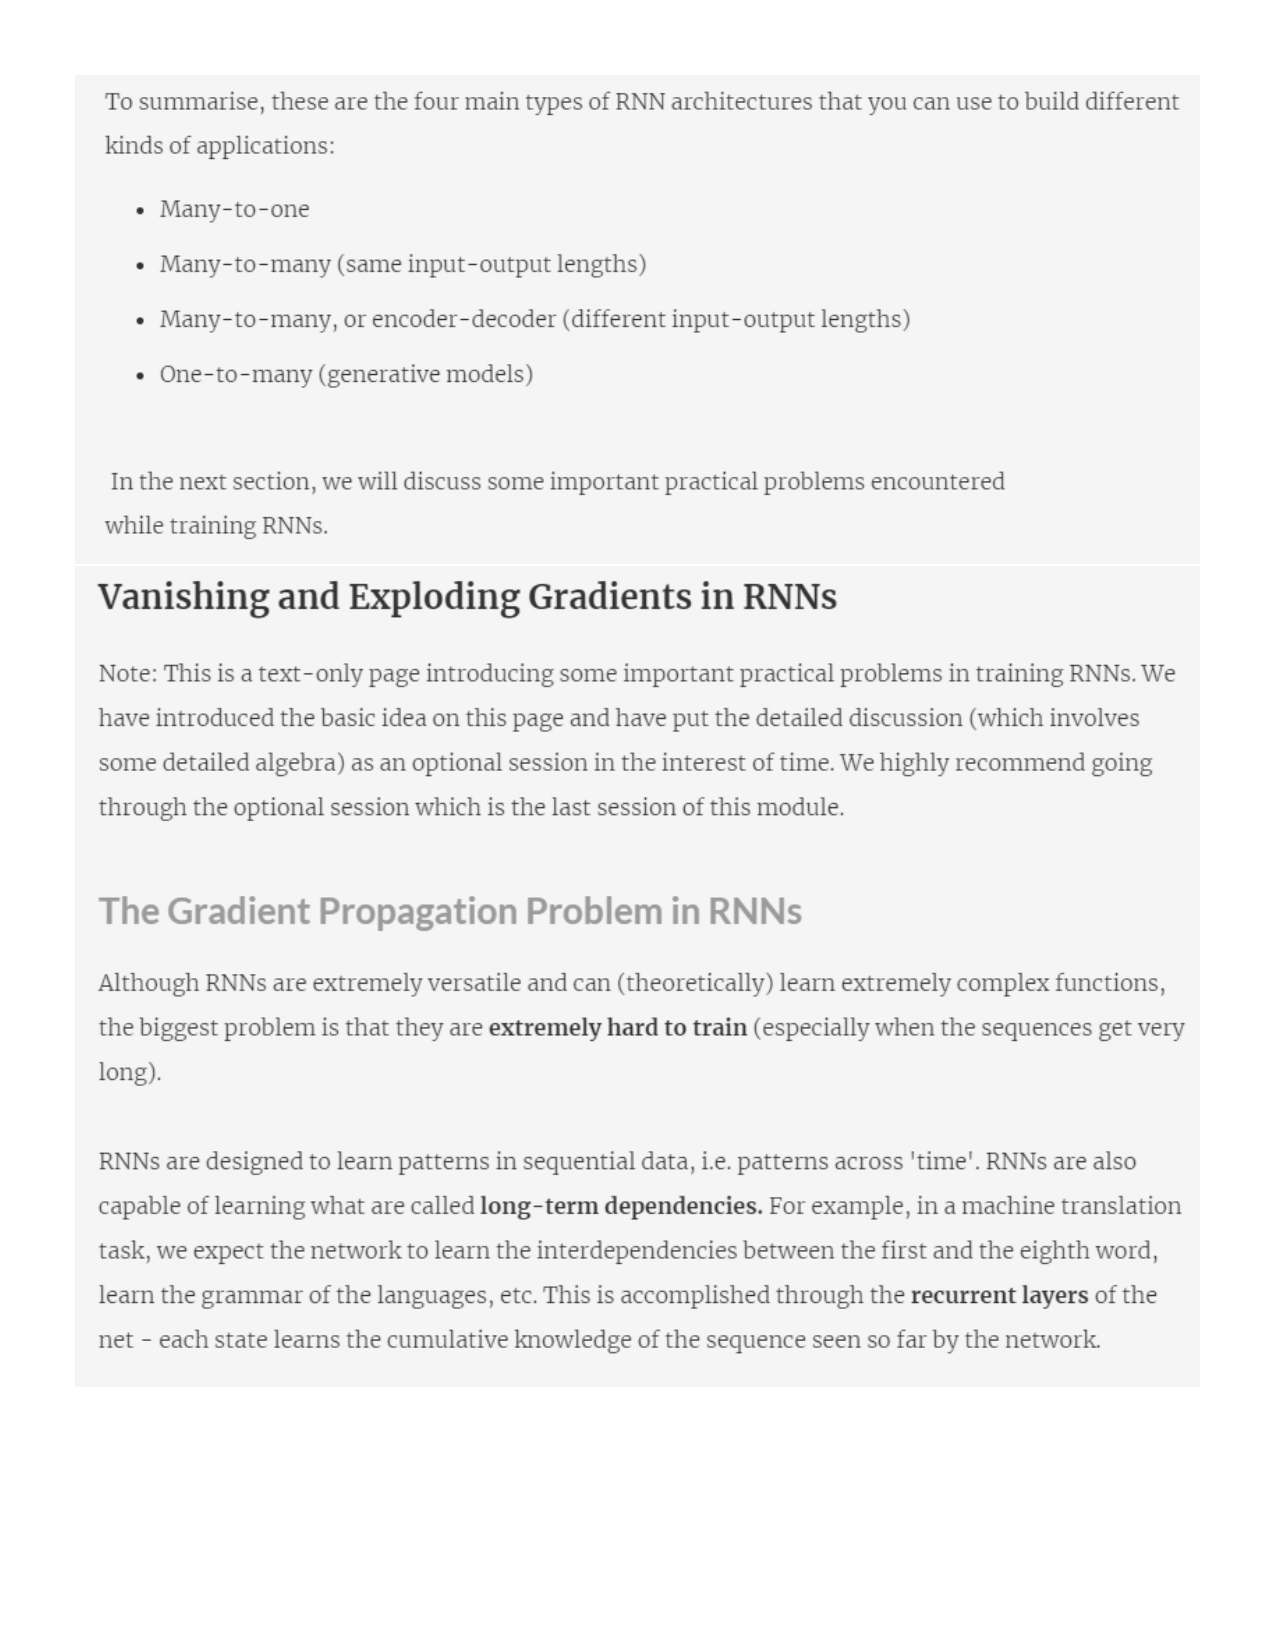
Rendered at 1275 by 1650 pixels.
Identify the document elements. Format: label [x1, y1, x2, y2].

picture [75, 566, 1200, 1387]
picture [75, 75, 1200, 564]
